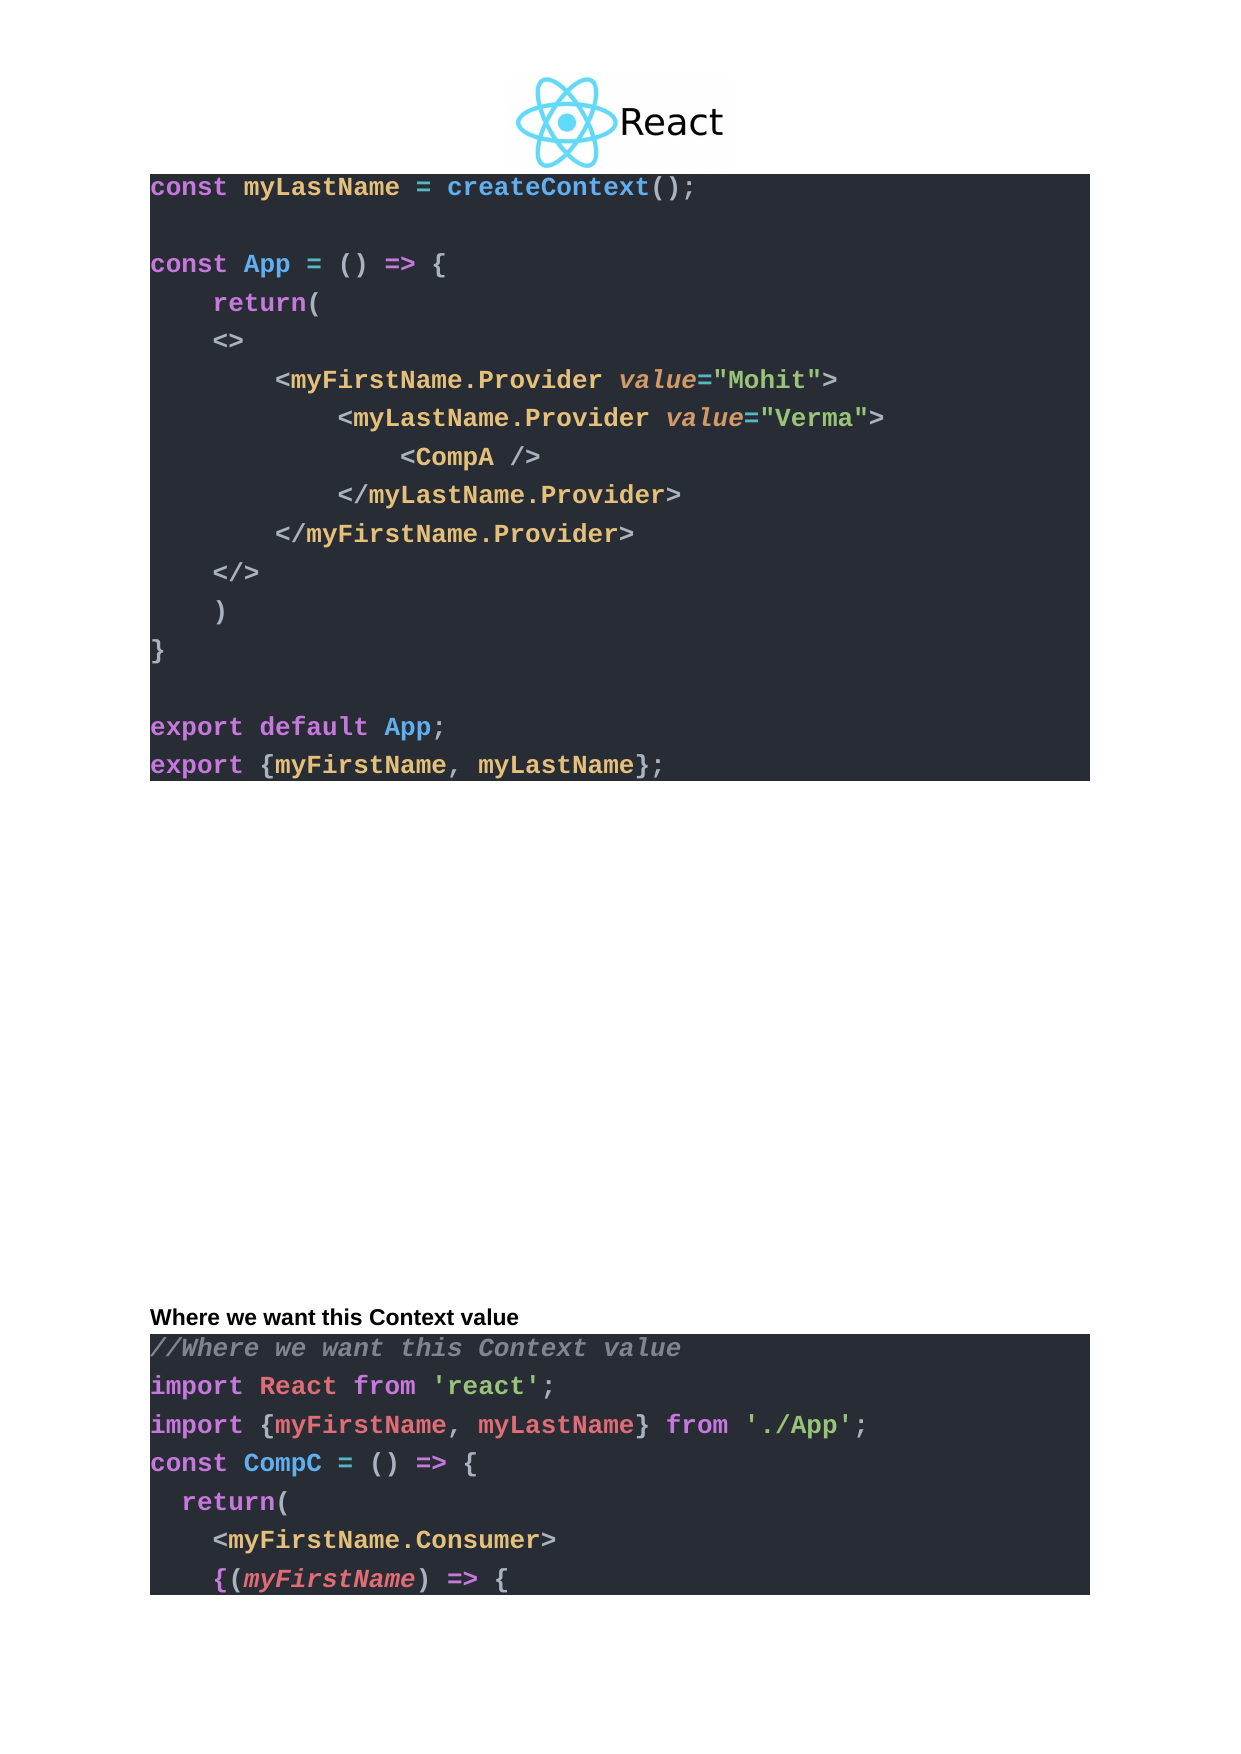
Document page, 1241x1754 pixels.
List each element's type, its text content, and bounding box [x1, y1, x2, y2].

text </> [150, 559, 1090, 589]
text </myLastName.Provider> [150, 482, 1090, 512]
text <> [150, 328, 1090, 357]
text <myFirstName.Provider value="Mohit"> [150, 367, 1090, 396]
text <myFirstName.Consumer> [150, 1527, 1090, 1556]
picture [509, 75, 731, 171]
text ) [150, 598, 1090, 627]
text const CompC = () => { [150, 1450, 1090, 1479]
text return( [150, 1488, 1090, 1518]
text <CompA /> [150, 444, 1090, 473]
text import React from 'react'; [150, 1373, 1090, 1402]
text export default App; [150, 713, 1090, 743]
text Where we want this Context value [150, 1304, 1090, 1330]
text <myLastName.Provider value="Verma"> [150, 405, 1090, 434]
text const App = () => { [150, 251, 1090, 280]
text //Where we want this Context value [150, 1334, 1090, 1364]
text const myLastName = createContext(); [150, 174, 1090, 203]
text } [150, 636, 1090, 666]
text export {myFirstName, myLastName}; [150, 752, 1090, 781]
text {(myFirstName) => { [150, 1566, 1090, 1595]
text </myFirstName.Provider> [150, 521, 1090, 550]
text import {myFirstName, myLastName} from './App'; [150, 1411, 1090, 1441]
text return( [150, 289, 1090, 319]
